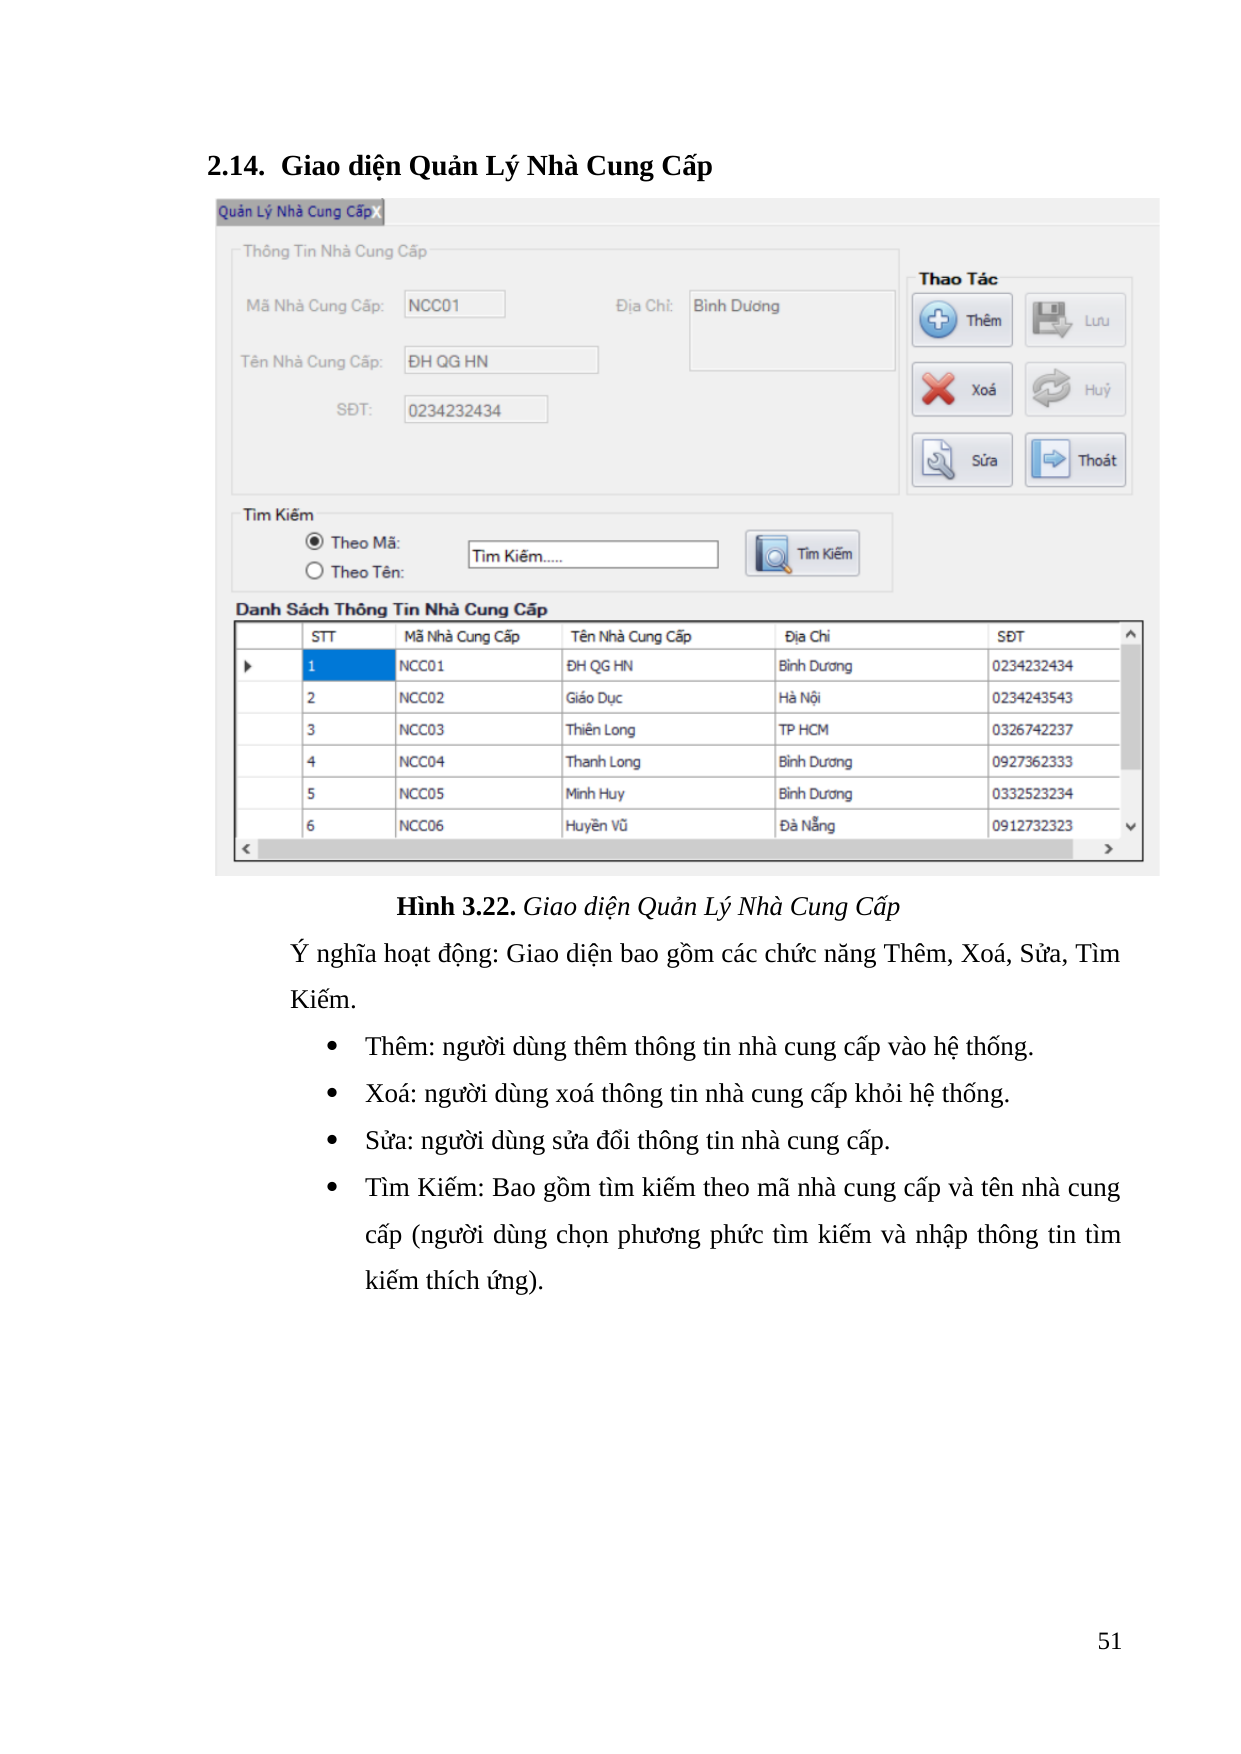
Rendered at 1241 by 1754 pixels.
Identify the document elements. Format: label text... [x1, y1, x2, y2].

list Tìm Kiếm: Bao gồm tìm kiếm theo mã nhà cung cấp và tên nhà cung cấp (người dùng chọn phương phức tìm kiếm và nhập thông tin tìm kiếm thích ứng). [327, 1171, 1122, 1296]
list Ý nghĩa hoạt động: Giao diện bao gồm các chức năng Thêm, Xoá, Sửa, Tìm Kiếm. [290, 937, 1122, 1015]
list Xoá: người dùng xoá thông tin nhà cung cấp khỏi hệ thống. [327, 1077, 1122, 1108]
list Sửa: người dùng sửa đổi thông tin nhà cung cấp. [327, 1124, 1122, 1155]
text Hình 3.22. Giao diện Quản Lý Nhà Cung Cấp [177, 890, 1122, 921]
list Thêm: người dùng thêm thông tin nhà cung cấp vào hệ thống. [327, 1030, 1122, 1062]
list Giao diện Quản Lý Nhà Cung Cấp [207, 148, 1122, 181]
